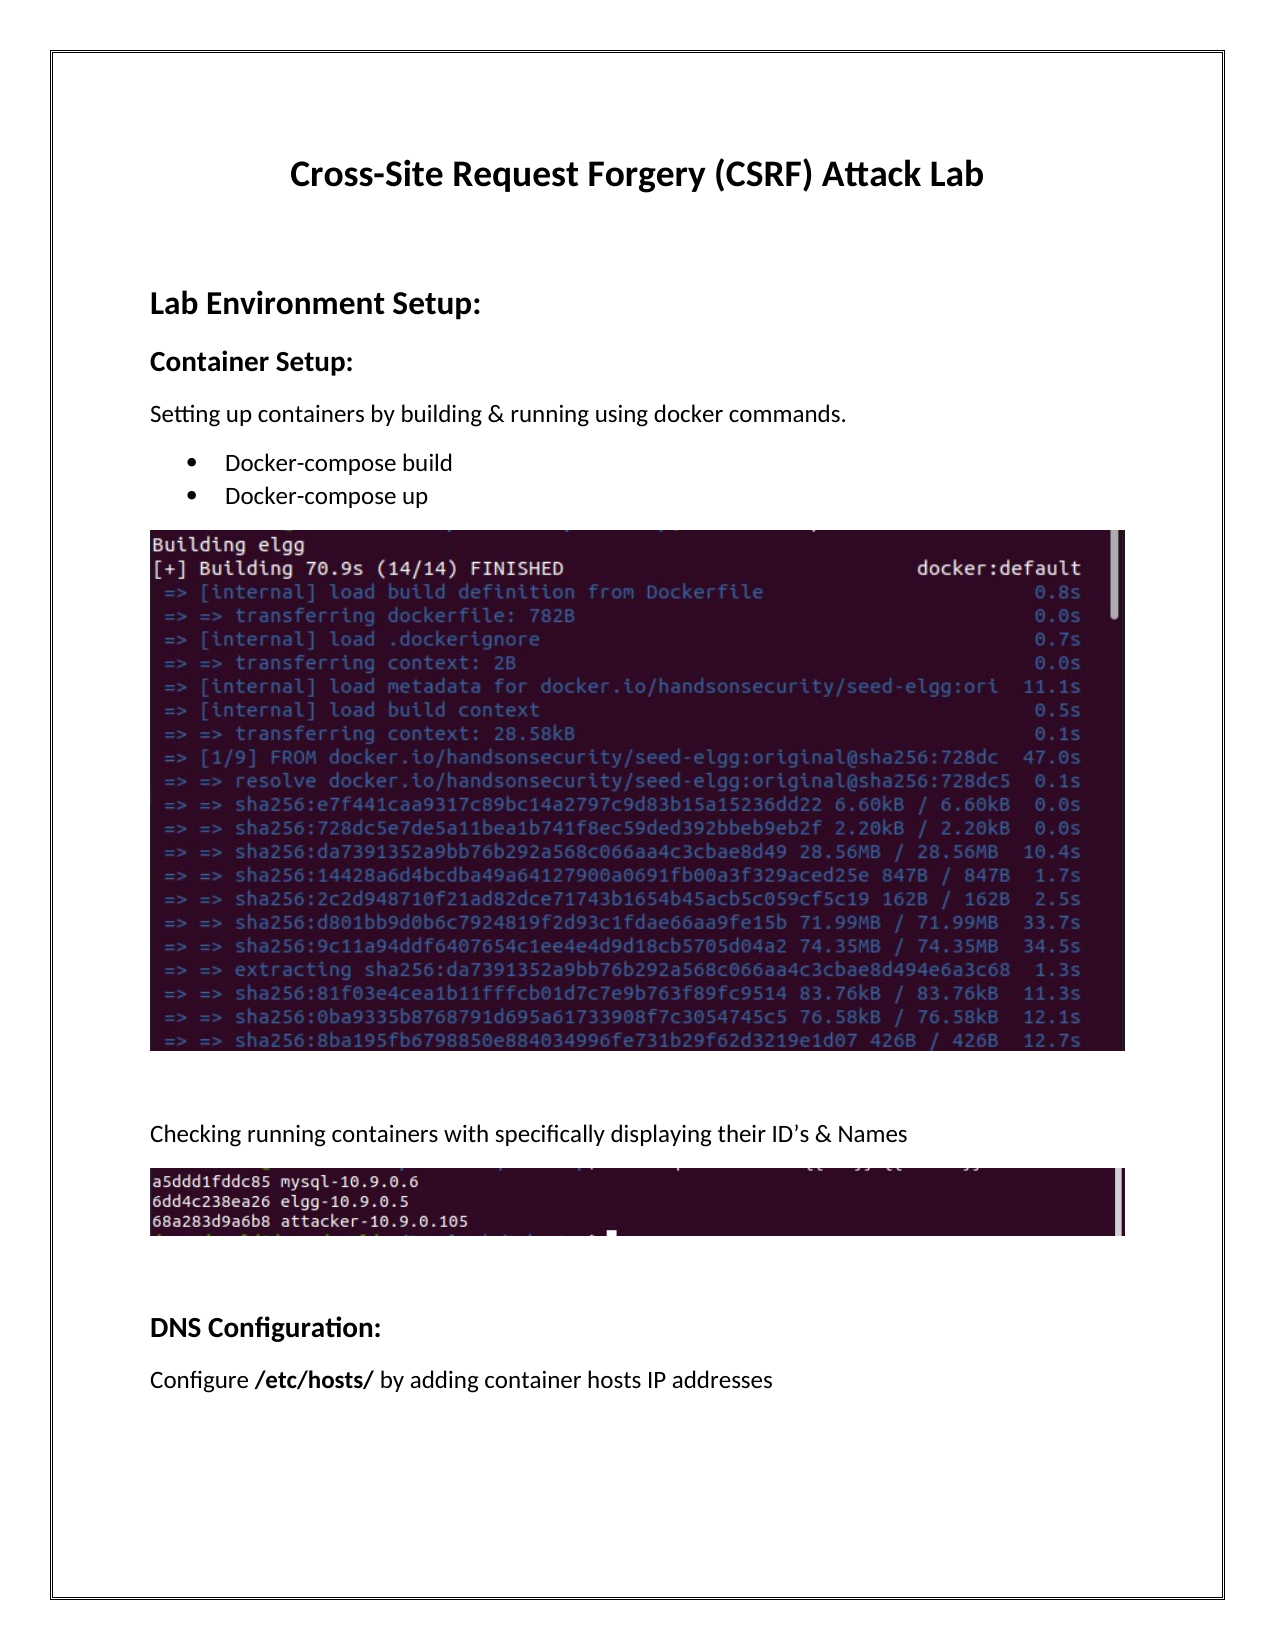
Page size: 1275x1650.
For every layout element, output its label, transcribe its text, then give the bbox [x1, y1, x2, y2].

picture [150, 530, 1125, 1051]
text Container Setup: [150, 343, 1125, 378]
list Docker-compose up [187, 481, 1125, 511]
list Docker-compose build [187, 448, 1125, 478]
text Cross-Site Request Forgery (CSRF) Attack Lab [150, 150, 1125, 196]
text Setting up containers by building & running using docker commands. [150, 398, 1125, 428]
picture [150, 1168, 1125, 1236]
text DNS Configuration: [150, 1309, 1125, 1345]
text Lab Environment Setup: [150, 282, 1125, 323]
text Configure /etc/hosts/ by adding container hosts IP addresses [150, 1365, 1125, 1395]
text Checking running containers with specifically displaying their ID’s & Names [150, 1118, 1125, 1149]
